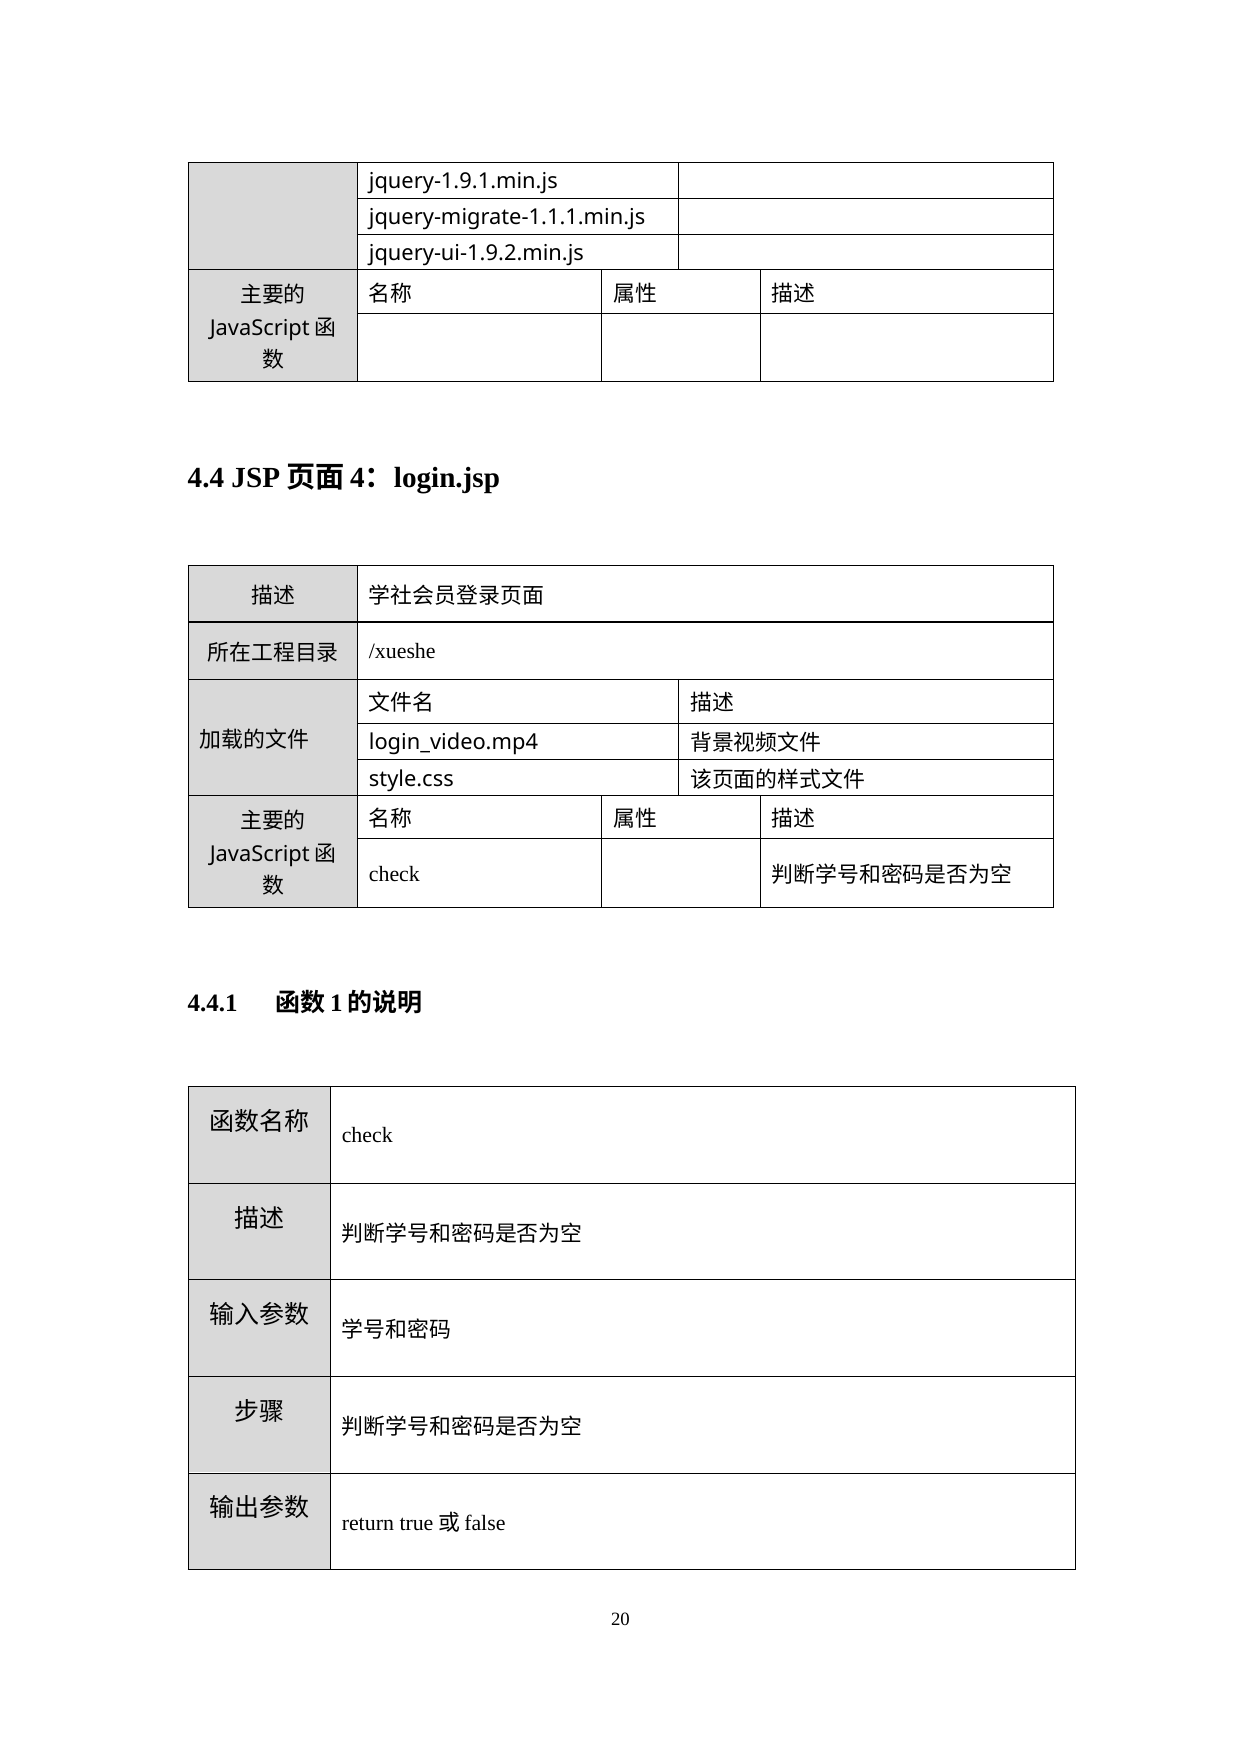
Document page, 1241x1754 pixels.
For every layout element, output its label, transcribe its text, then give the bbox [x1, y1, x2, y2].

table_cell jquery-ui-1.9.2.min.js [358, 235, 678, 269]
table_cell 学号和密码 [331, 1280, 1075, 1376]
table_header 描述 [189, 566, 357, 621]
table_cell 判断学号和密码是否为空 [331, 1184, 1075, 1279]
table_cell 名称 [358, 270, 601, 312]
table_header 函数名称 [189, 1087, 330, 1183]
table_cell [761, 314, 1053, 381]
table_cell 主要的JavaScript函数 [189, 270, 357, 381]
table_cell 名称 [358, 796, 601, 838]
table_cell jquery-1.9.1.min.js [358, 163, 678, 198]
table_cell 判断学号和密码是否为空 [761, 839, 1053, 907]
table_cell /xueshe [358, 623, 1053, 679]
table_cell [358, 314, 601, 381]
table_cell 该页面的样式文件 [679, 760, 1053, 795]
subtitle 函数1的说明 [187, 968, 1053, 1033]
table_cell return true或false [331, 1474, 1075, 1569]
table_cell 输入参数 [189, 1280, 330, 1376]
table_header 学社会员登录页面 [358, 566, 1053, 621]
table_cell [679, 199, 1053, 233]
table_cell 属性 [602, 270, 760, 312]
table_header check [331, 1087, 1075, 1183]
table_cell 描述 [761, 270, 1053, 312]
table_cell 描述 [761, 796, 1053, 838]
table_cell style.css [358, 760, 678, 795]
table_cell [679, 235, 1053, 269]
table_cell [602, 839, 760, 907]
table_cell login_video.mp4 [358, 724, 678, 759]
table_cell check [358, 839, 601, 907]
table_cell 文件名 [358, 680, 678, 722]
table_cell 输出参数 [189, 1474, 330, 1569]
table_cell 步骤 [189, 1377, 330, 1472]
table_cell [679, 163, 1053, 198]
table_cell 主要的JavaScript函数 [189, 796, 357, 907]
table_cell 属性 [602, 796, 760, 838]
table_cell 加载的文件 [189, 680, 357, 795]
table_cell 所在工程目录 [189, 623, 357, 679]
table_cell [602, 314, 760, 381]
table_cell 描述 [679, 680, 1053, 722]
table_cell 背景视频文件 [679, 724, 1053, 759]
table_cell jquery-migrate-1.1.1.min.js [358, 199, 678, 233]
table_cell 描述 [189, 1184, 330, 1279]
table_cell 判断学号和密码是否为空 [331, 1377, 1075, 1472]
subtitle JSP页面4：login.jsp [187, 442, 1053, 507]
